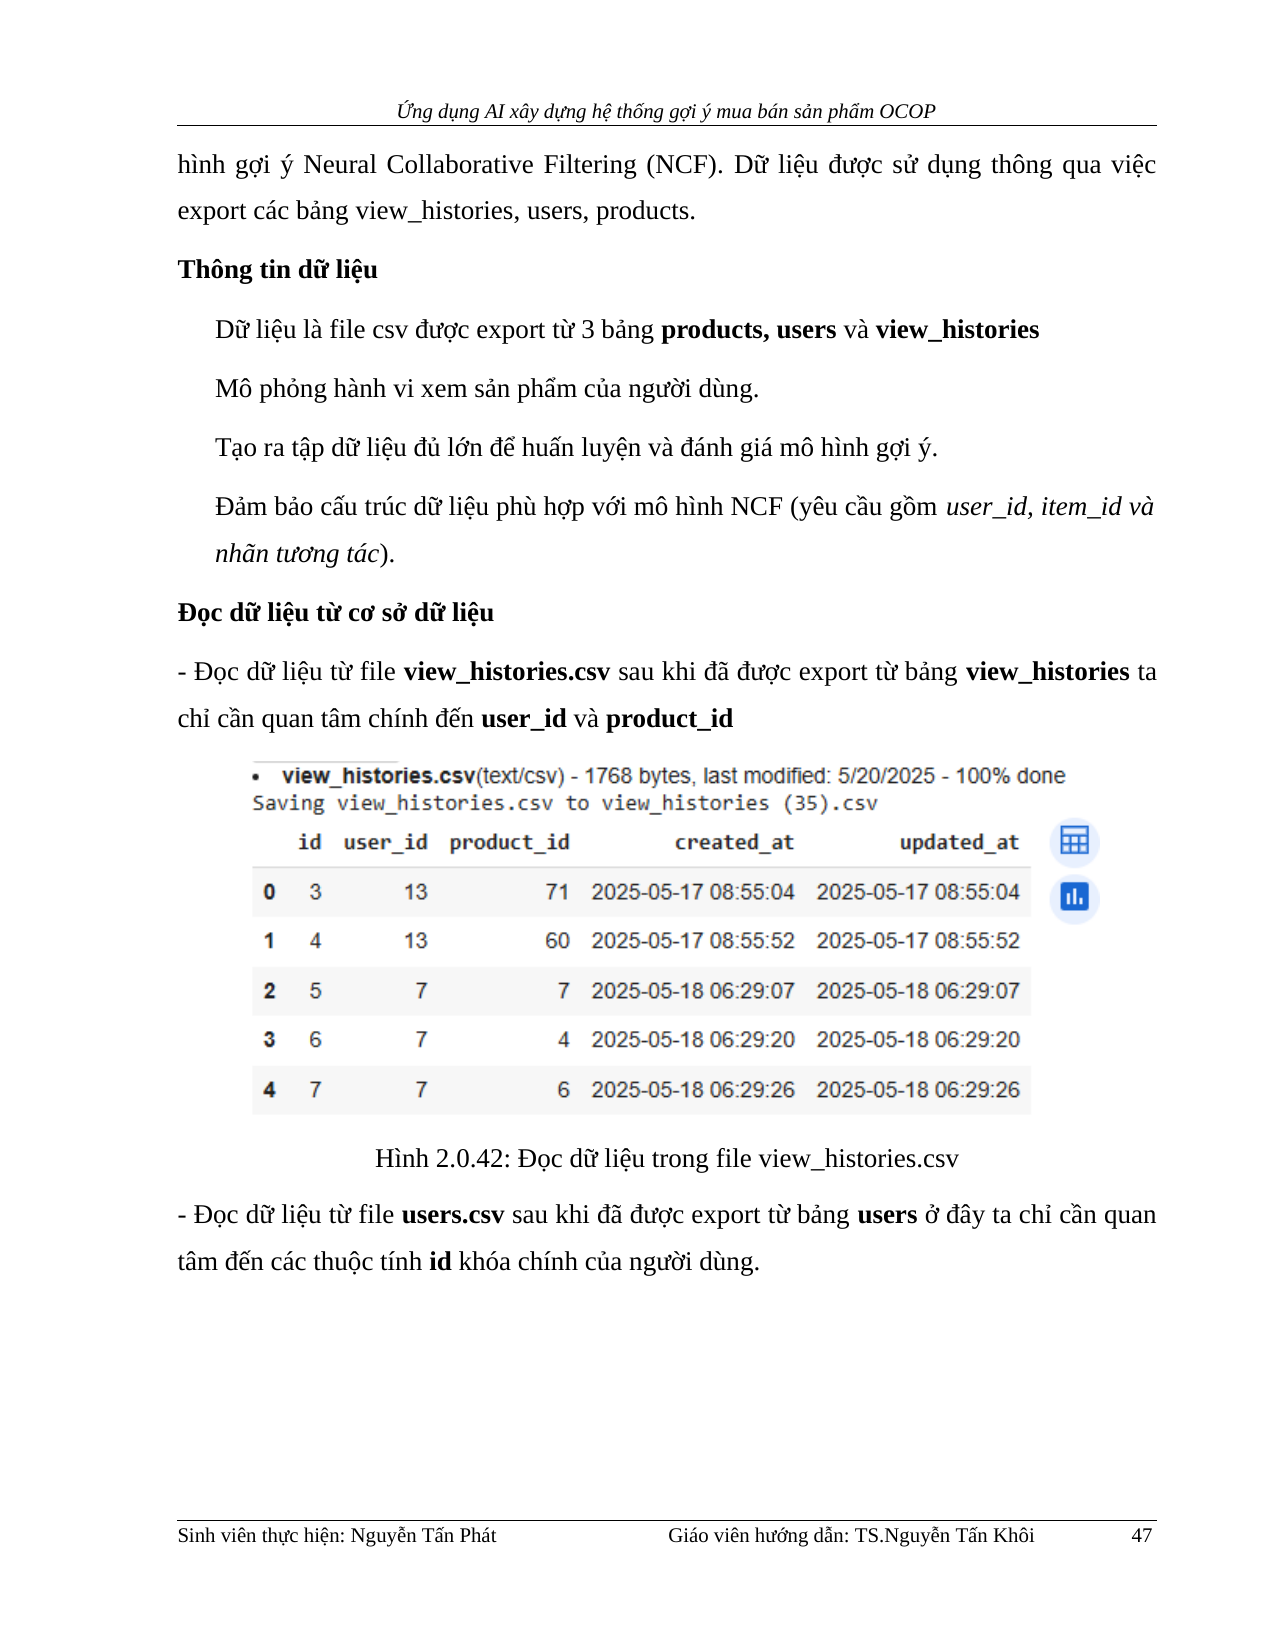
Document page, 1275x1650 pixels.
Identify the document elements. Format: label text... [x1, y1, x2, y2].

text Đọc dữ liệu từ cơ sở dữ liệu [177, 596, 1157, 627]
text - Đọc dữ liệu từ file users.csv sau khi đã được export từ bảng users ở đây ta chỉ cần quan tâm đến các thuộc tính id khóa chính của người dùng. [177, 1198, 1157, 1276]
text Mô phỏng hành vi xem sản phẩm của người dùng. [215, 372, 1157, 403]
text Đảm bảo cấu trúc dữ liệu phù hợp với mô hình NCF (yêu cầu gồm user_id, item_id và nhãn tương tác). [215, 490, 1157, 568]
text Thông tin dữ liệu [177, 253, 1157, 285]
picture [234, 761, 1100, 1129]
text - Đọc dữ liệu từ file view_histories.csv sau khi đã được export từ bảng view_histories ta chỉ cần quan tâm chính đến user_id và product_id [177, 655, 1157, 733]
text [177, 148, 1157, 226]
text Tạo ra tập dữ liệu đủ lớn để huấn luyện và đánh giá mô hình gợi ý. [215, 431, 1157, 462]
text Dữ liệu là file csv được export từ 3 bảng products, users và view_histories [215, 313, 1157, 344]
